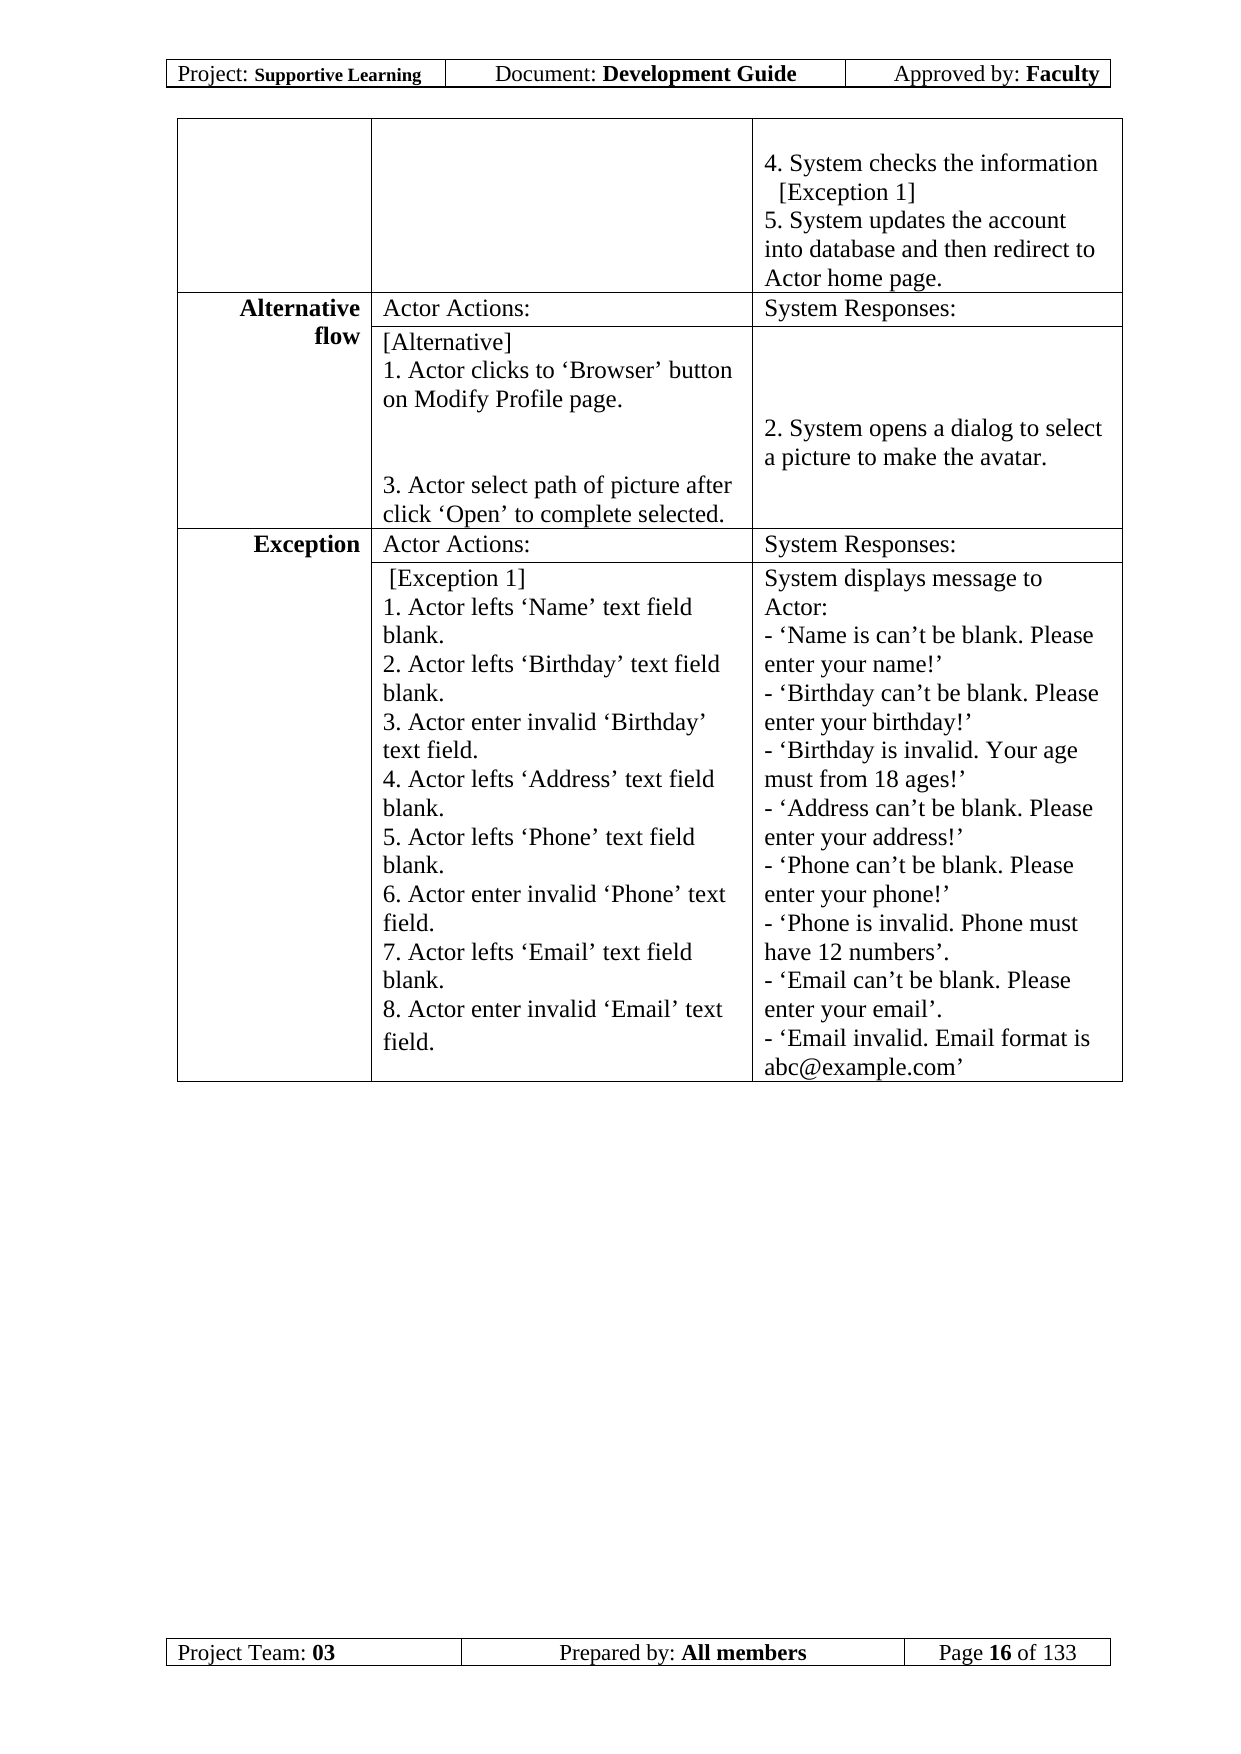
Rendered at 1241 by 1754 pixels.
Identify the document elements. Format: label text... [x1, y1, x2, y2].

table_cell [753, 119, 1122, 292]
table_cell System displays message to Actor: - ‘Name is can’t be blank. Please enter your name!’ - ‘Birthday can’t be blank. Please enter your birthday!’ - ‘Birthday is invalid. Your age must from 18 ages!’ - ‘Address can’t be blank. Please enter your address!’ - ‘Phone can’t be blank. Please enter your phone!’ - ‘Phone is invalid. Phone must have 12 numbers’. - ‘Email can’t be blank. Please enter your email’. - ‘Email invalid. Email format is abc@example.com’ [753, 563, 1122, 1081]
table_cell [Exception 1] 1. Actor lefts ‘Name’ text field blank. 2. Actor lefts ‘Birthday’ text field blank. 3. Actor enter invalid ‘Birthday’ text field. 4. Actor lefts ‘Address’ text field blank. 5. Actor lefts ‘Phone’ text field blank. 6. Actor enter invalid ‘Phone’ text field. 7. Actor lefts ‘Email’ text field blank. 8. Actor enter invalid ‘Email’ text field. [372, 563, 752, 1081]
table_cell 2. System opens a dialog to select a picture to make the avatar. [753, 327, 1122, 528]
table_cell Actor Actions: [372, 529, 752, 562]
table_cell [372, 119, 752, 292]
table_cell Exception [178, 529, 371, 1081]
table_cell [Alternative] 1. Actor clicks to ‘Browser’ button on Modify Profile page. 3. Actor select path of picture after click ‘Open’ to complete selected. [372, 327, 752, 528]
table_cell Alternative flow [178, 293, 371, 528]
table_cell System Responses: [753, 293, 1122, 326]
table_cell System Responses: [753, 529, 1122, 562]
table_cell Actor Actions: [372, 293, 752, 326]
